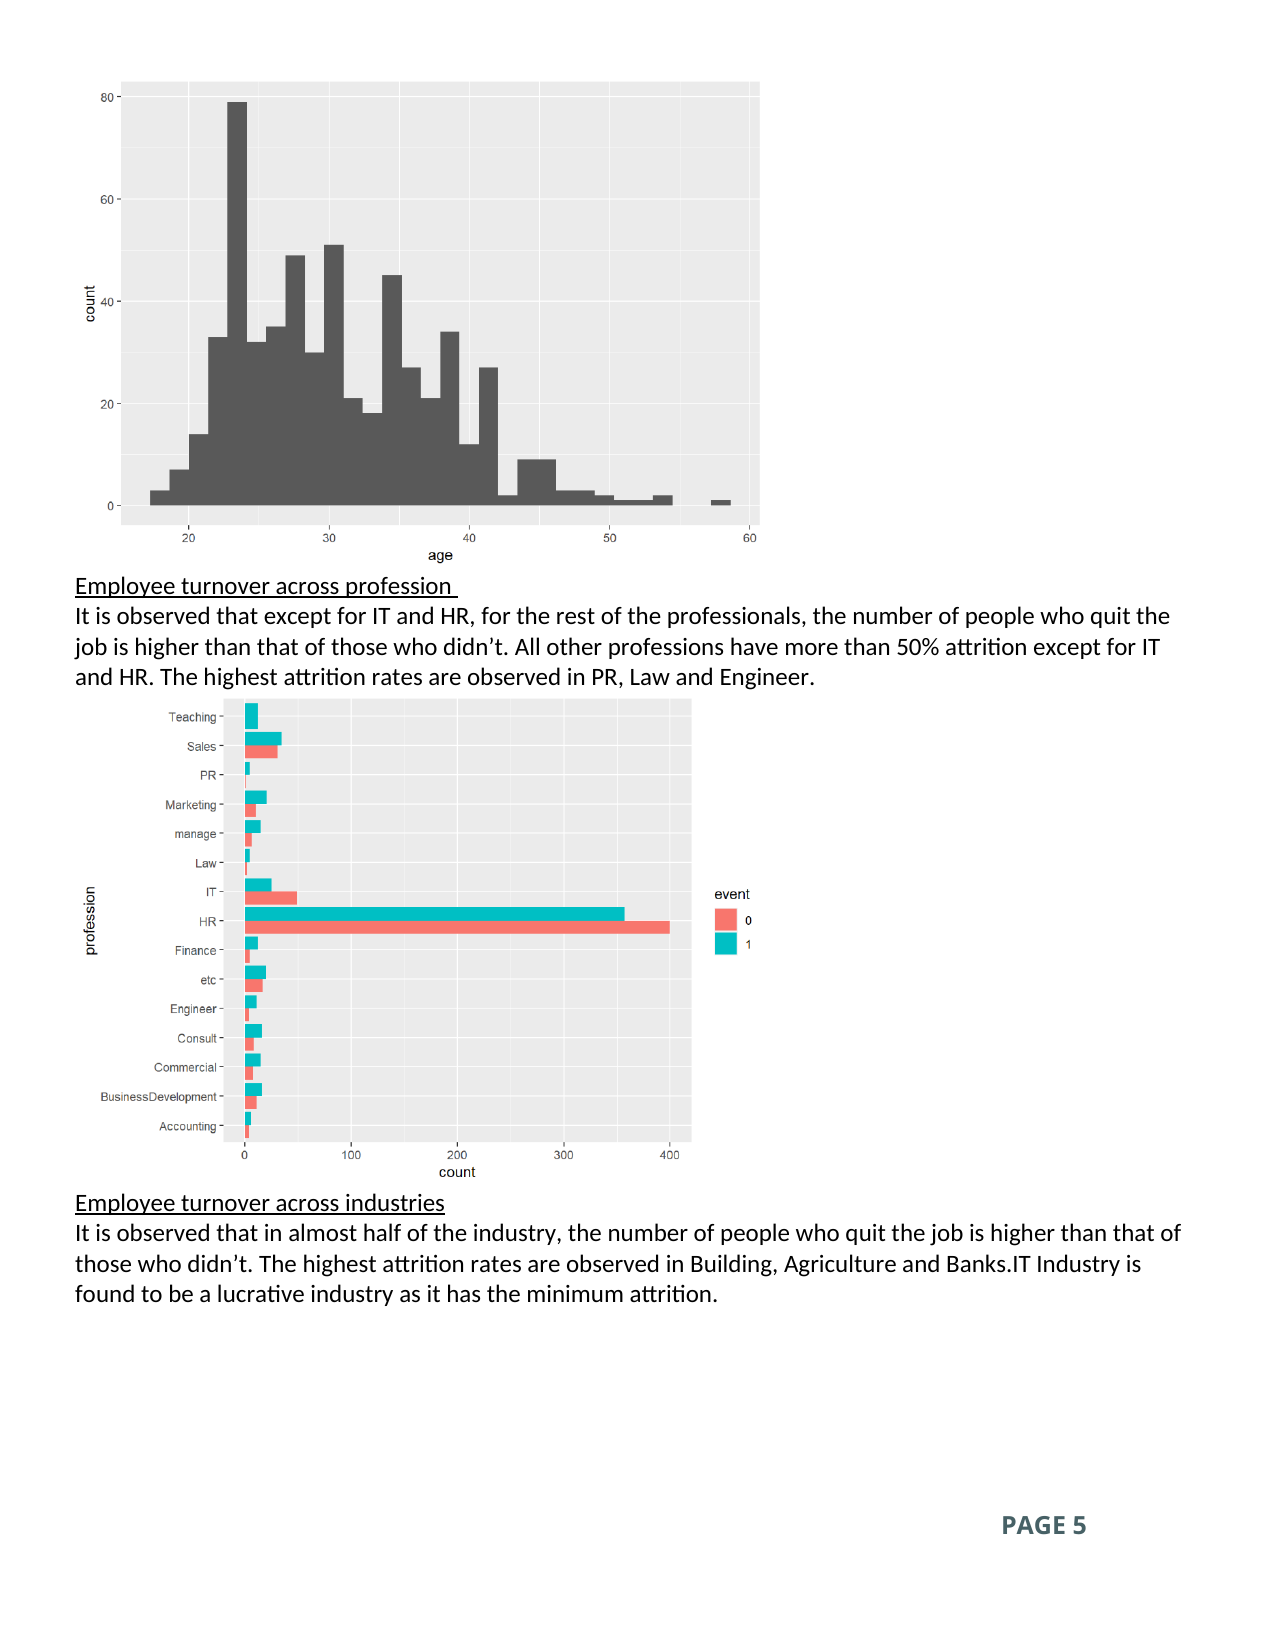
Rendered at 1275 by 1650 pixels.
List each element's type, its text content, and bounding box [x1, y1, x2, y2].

text It is observed that in almost half of the industry, the number of people who quit the job is higher than that of those who didn’t. The highest attrition rates are observed in Building, Agriculture and Banks.IT Industry is found to be a lucrative industry as it has the minimum attrition. [75, 1218, 1200, 1309]
text It is observed that except for IT and HR, for the rest of the professionals, the number of people who quit the job is higher than that of those who didn’t. All other professions have more than 50% attrition except for IT and HR. The highest attrition rates are observed in PR, Law and Engineer. [75, 601, 1200, 692]
picture [75, 75, 767, 570]
text Employee turnover across profession [75, 570, 1200, 601]
picture [75, 692, 767, 1187]
text Employee turnover across industries [75, 1187, 1200, 1218]
